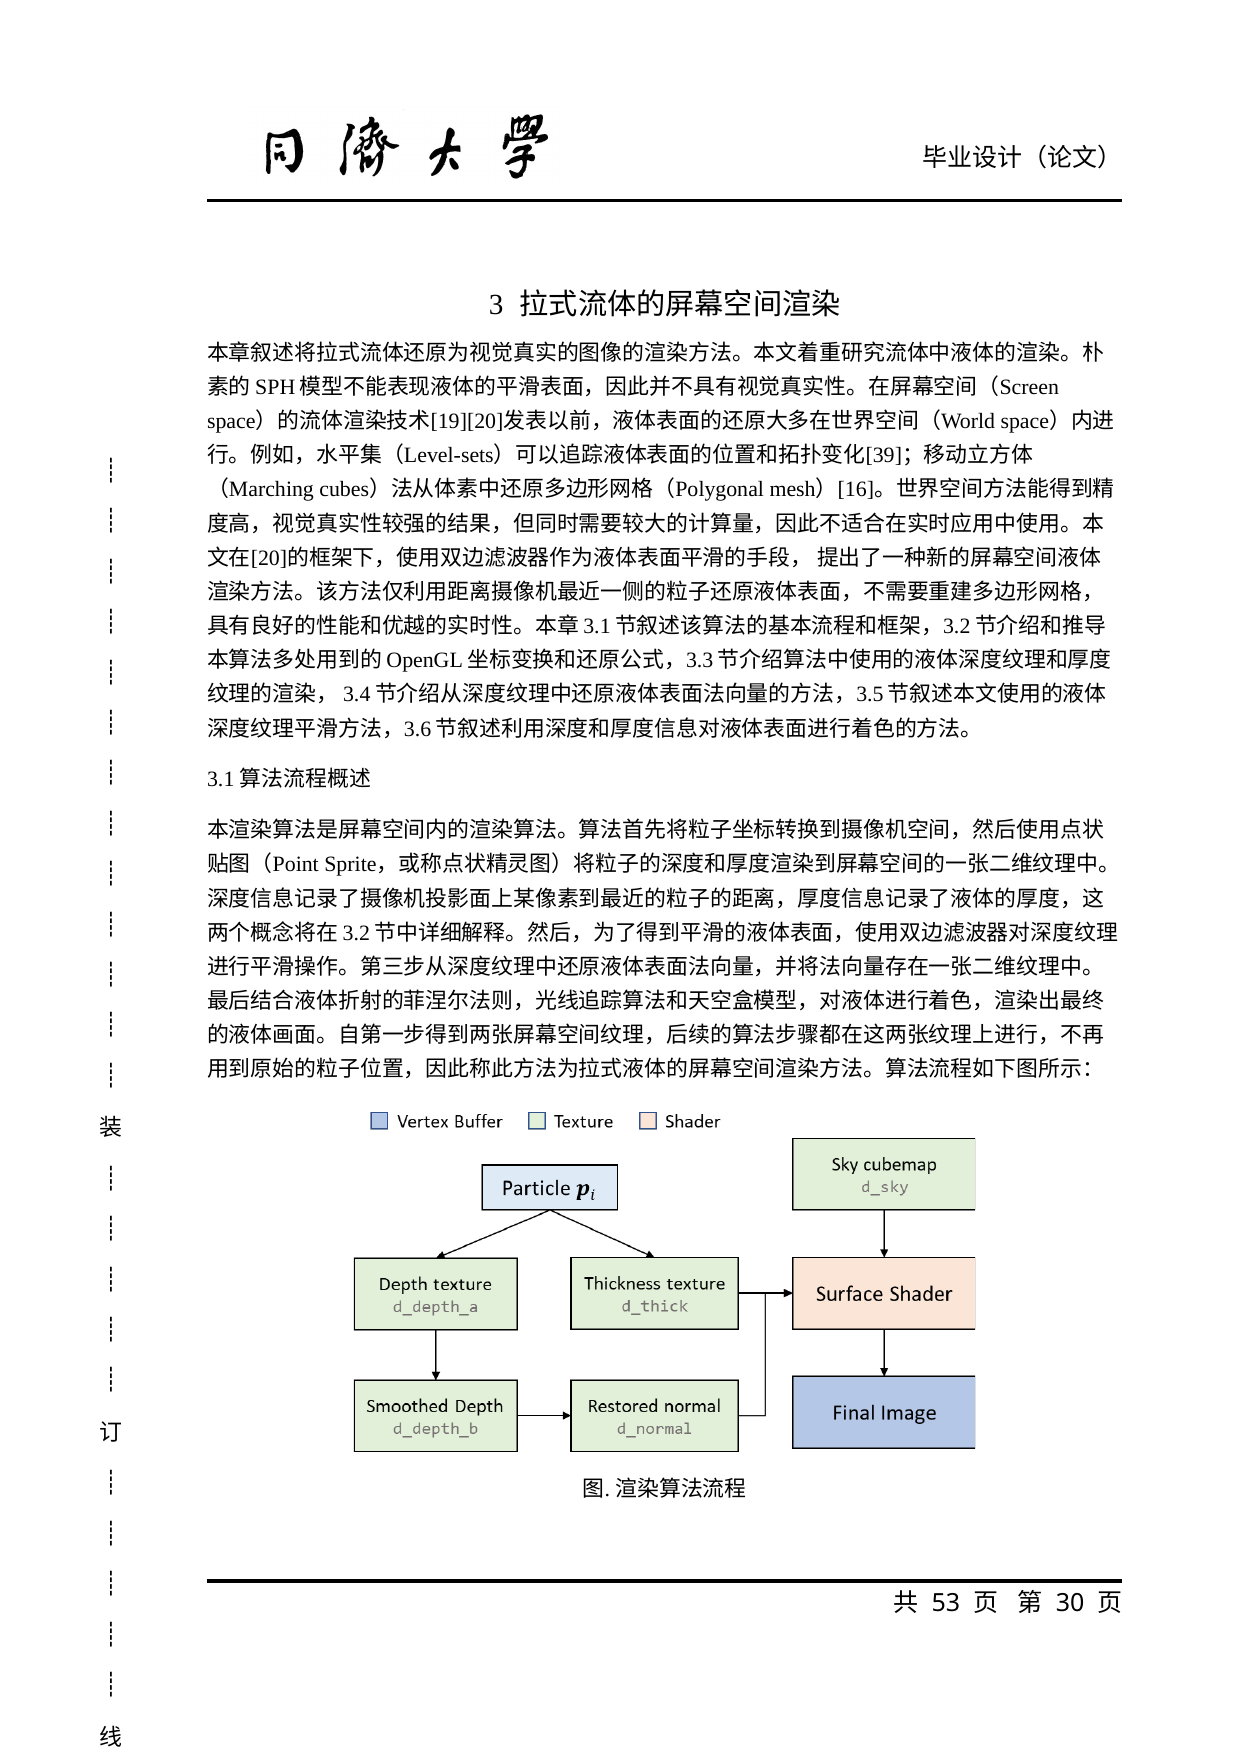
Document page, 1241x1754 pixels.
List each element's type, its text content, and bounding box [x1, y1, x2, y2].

text 本章叙述将拉式流体还原为视觉真实的图像的渲染方法。本文着重研究流体中液体的渲染。朴素的SPH模型不能表现液体的平滑表面，因此并不具有视觉真实性。在屏幕空间（Screen space）的流体渲染技术[19][20]发表以前，液体表面的还原大多在世界空间（World space）内进行。例如，水平集（Level-sets）可以追踪液体表面的位置和拓扑变化[39]；移动立方体（Marching cubes）法从体素中还原多边形网格（Polygonal mesh）[16]。世界空间方法能得到精度高，视觉真实性较强的结果，但同时需要较大的计算量，因此不适合在实时应用中使用。本文在[20]的框架下，使用双边滤波器作为液体表面平滑的手段， 提出了一种新的屏幕空间液体渲染方法。该方法仅利用距离摄像机最近一侧的粒子还原液体表面，不需要重建多边形网格，具有良好的性能和优越的实时性。本章3.1节叙述该算法的基本流程和框架，3.2节介绍和推导本算法多处用到的OpenGL坐标变换和还原公式，3.3节介绍算法中使用的液体深度纹理和厚度纹理的渲染， 3.4节介绍从深度纹理中还原液体表面法向量的方法，3.5节叙述本文使用的液体深度纹理平滑方法，3.6节叙述利用深度和厚度信息对液体表面进行着色的方法。 [207, 335, 1122, 742]
subtitle 3 拉式流体的屏幕空间渲染 [207, 285, 1122, 322]
text 本渲染算法是屏幕空间内的渲染算法。算法首先将粒子坐标转换到摄像机空间，然后使用点状贴图（Point Sprite，或称点状精灵图）将粒子的深度和厚度渲染到屏幕空间的一张二维纹理中。深度信息记录了摄像机投影面上某像素到最近的粒子的距离，厚度信息记录了液体的厚度，这两个概念将在3.2节中详细解释。然后，为了得到平滑的液体表面，使用双边滤波器对深度纹理进行平滑操作。第三步从深度纹理中还原液体表面法向量，并将法向量存在一张二维纹理中。最后结合液体折射的菲涅尔法则，光线追踪算法和天空盒模型，对液体进行着色，渲染出最终的液体画面。自第一步得到两张屏幕空间纹理，后续的算法步骤都在这两张纹理上进行，不再用到原始的粒子位置，因此称此方法为拉式液体的屏幕空间渲染方法。算法流程如下图所示： [207, 812, 1122, 1083]
text 3.1 算法流程概述 [207, 761, 1122, 793]
picture [353, 1102, 976, 1452]
text 图. 渲染算法流程 [207, 1471, 1122, 1503]
picture [244, 106, 566, 185]
